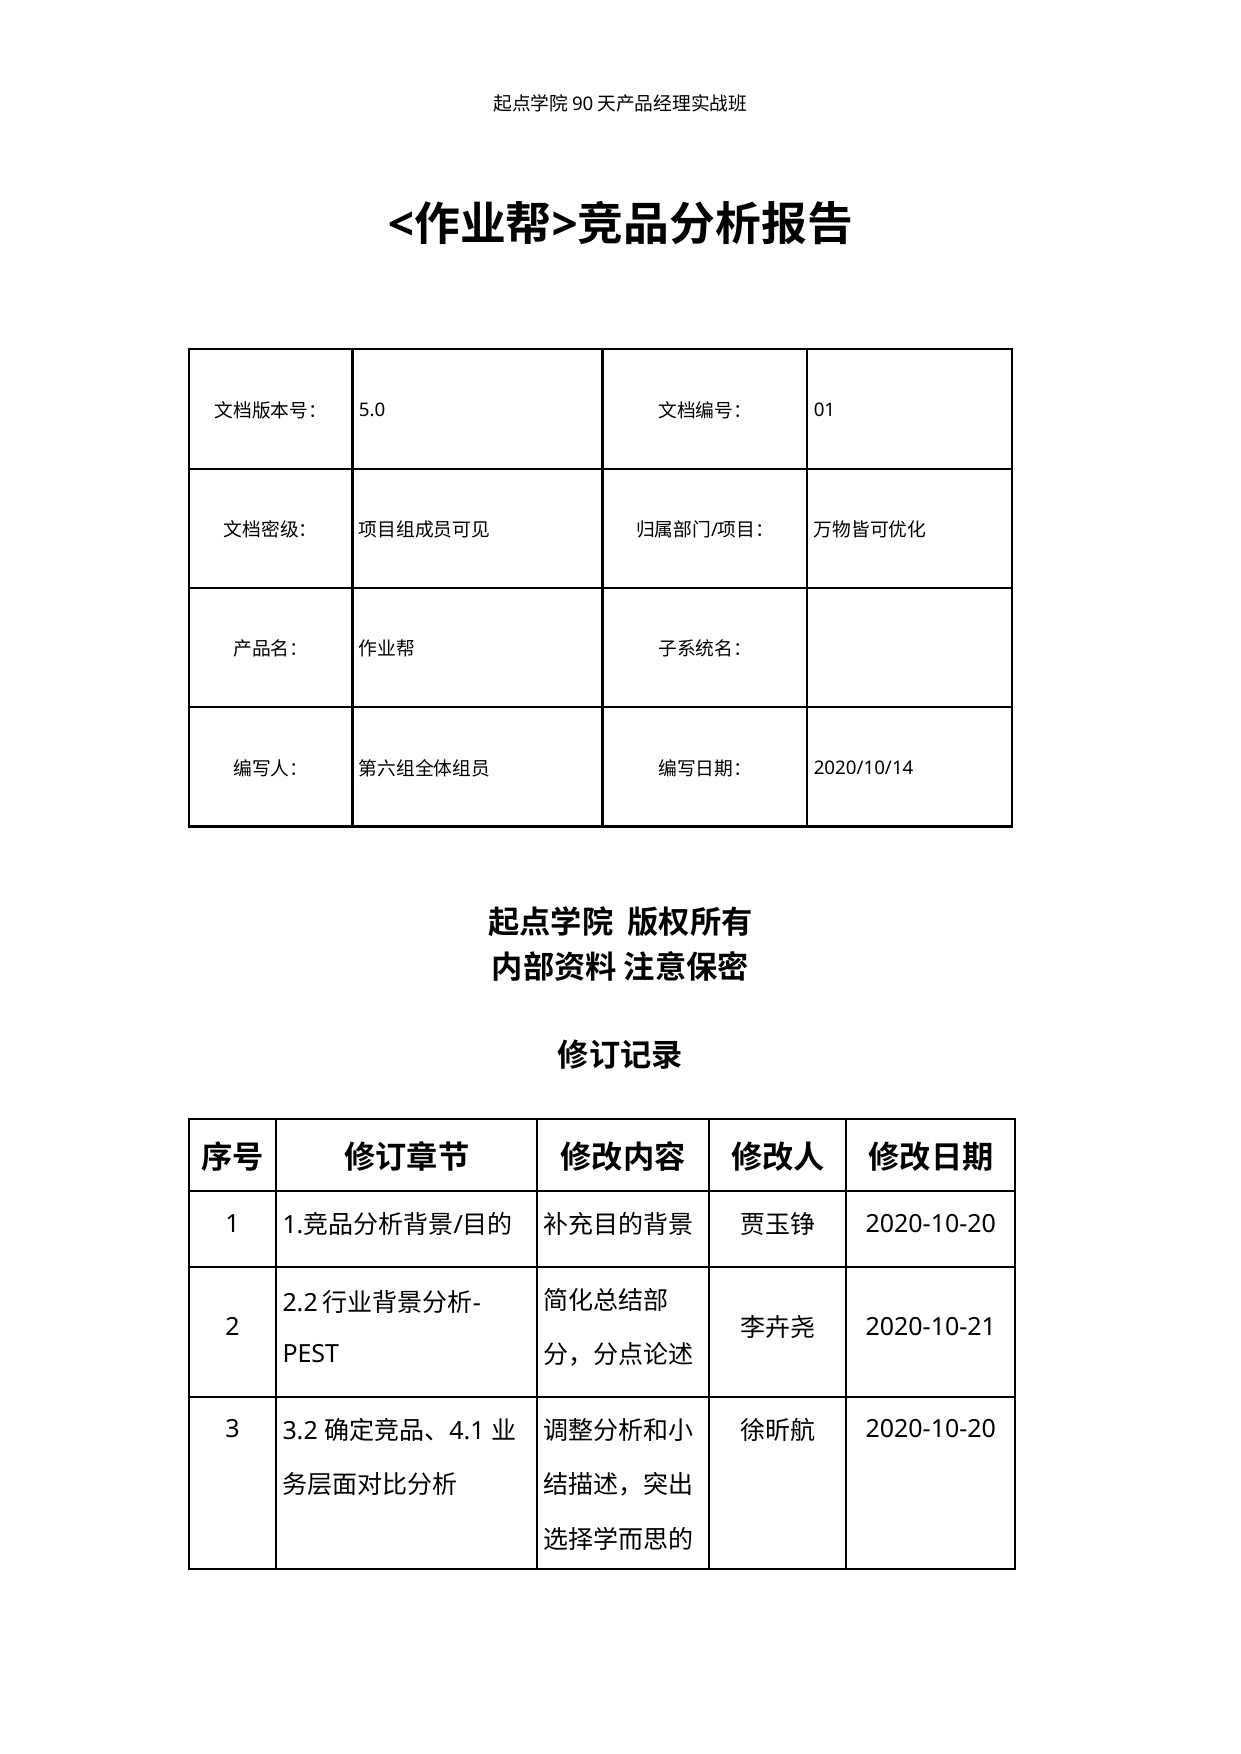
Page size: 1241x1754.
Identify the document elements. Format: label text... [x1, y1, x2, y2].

table_header 5.0 [354, 350, 601, 468]
table_header 文档版本号： [190, 350, 351, 468]
table_header 序号 [190, 1120, 275, 1190]
title <作业帮>竞品分析报告 [187, 187, 1053, 253]
table_cell 3 [190, 1398, 275, 1568]
table_cell [808, 589, 1011, 706]
table_cell 项目组成员可见 [354, 470, 601, 587]
table_cell 补充目的背景 [538, 1192, 708, 1266]
table_header 修改内容 [538, 1120, 708, 1190]
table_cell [538, 1398, 708, 1568]
table_cell 编写人： [190, 708, 351, 825]
text 内部资料 注意保密 [187, 942, 1053, 987]
table_cell 第六组全体组员 [354, 708, 601, 825]
table_cell 2020-10-20 [847, 1192, 1014, 1266]
table_cell 2020-10-21 [847, 1268, 1014, 1396]
table_cell 产品名： [190, 589, 351, 706]
table_cell 简化总结部分，分点论述 [538, 1268, 708, 1396]
table_header 修改日期 [847, 1120, 1014, 1190]
table_header 文档编号： [604, 350, 806, 468]
table_cell 贾玉铮 [710, 1192, 845, 1266]
table_cell 徐昕航 [710, 1398, 845, 1568]
table_cell 李卉尧 [710, 1268, 845, 1396]
table_header 修订章节 [277, 1120, 536, 1190]
table_header 修改人 [710, 1120, 845, 1190]
table_cell 1.竞品分析背景/目的 [277, 1192, 536, 1266]
table_cell 归属部门/项目： [604, 470, 806, 587]
table_cell 2.2行业背景分析-PEST [277, 1268, 536, 1396]
table_cell 万物皆可优化 [808, 470, 1011, 587]
table_cell 编写日期： [604, 708, 806, 825]
table_cell 1 [190, 1192, 275, 1266]
text 修订记录 [187, 1030, 1053, 1075]
table_cell 子系统名： [604, 589, 806, 706]
table_cell 作业帮 [354, 589, 601, 706]
table_cell 2 [190, 1268, 275, 1396]
table_cell 2020/10/14 [808, 708, 1011, 825]
text 起点学院 版权所有 [187, 897, 1053, 942]
table_header 01 [808, 350, 1011, 468]
table_cell 2020-10-20 [847, 1398, 1014, 1568]
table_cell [277, 1398, 536, 1568]
table_cell 文档密级： [190, 470, 351, 587]
